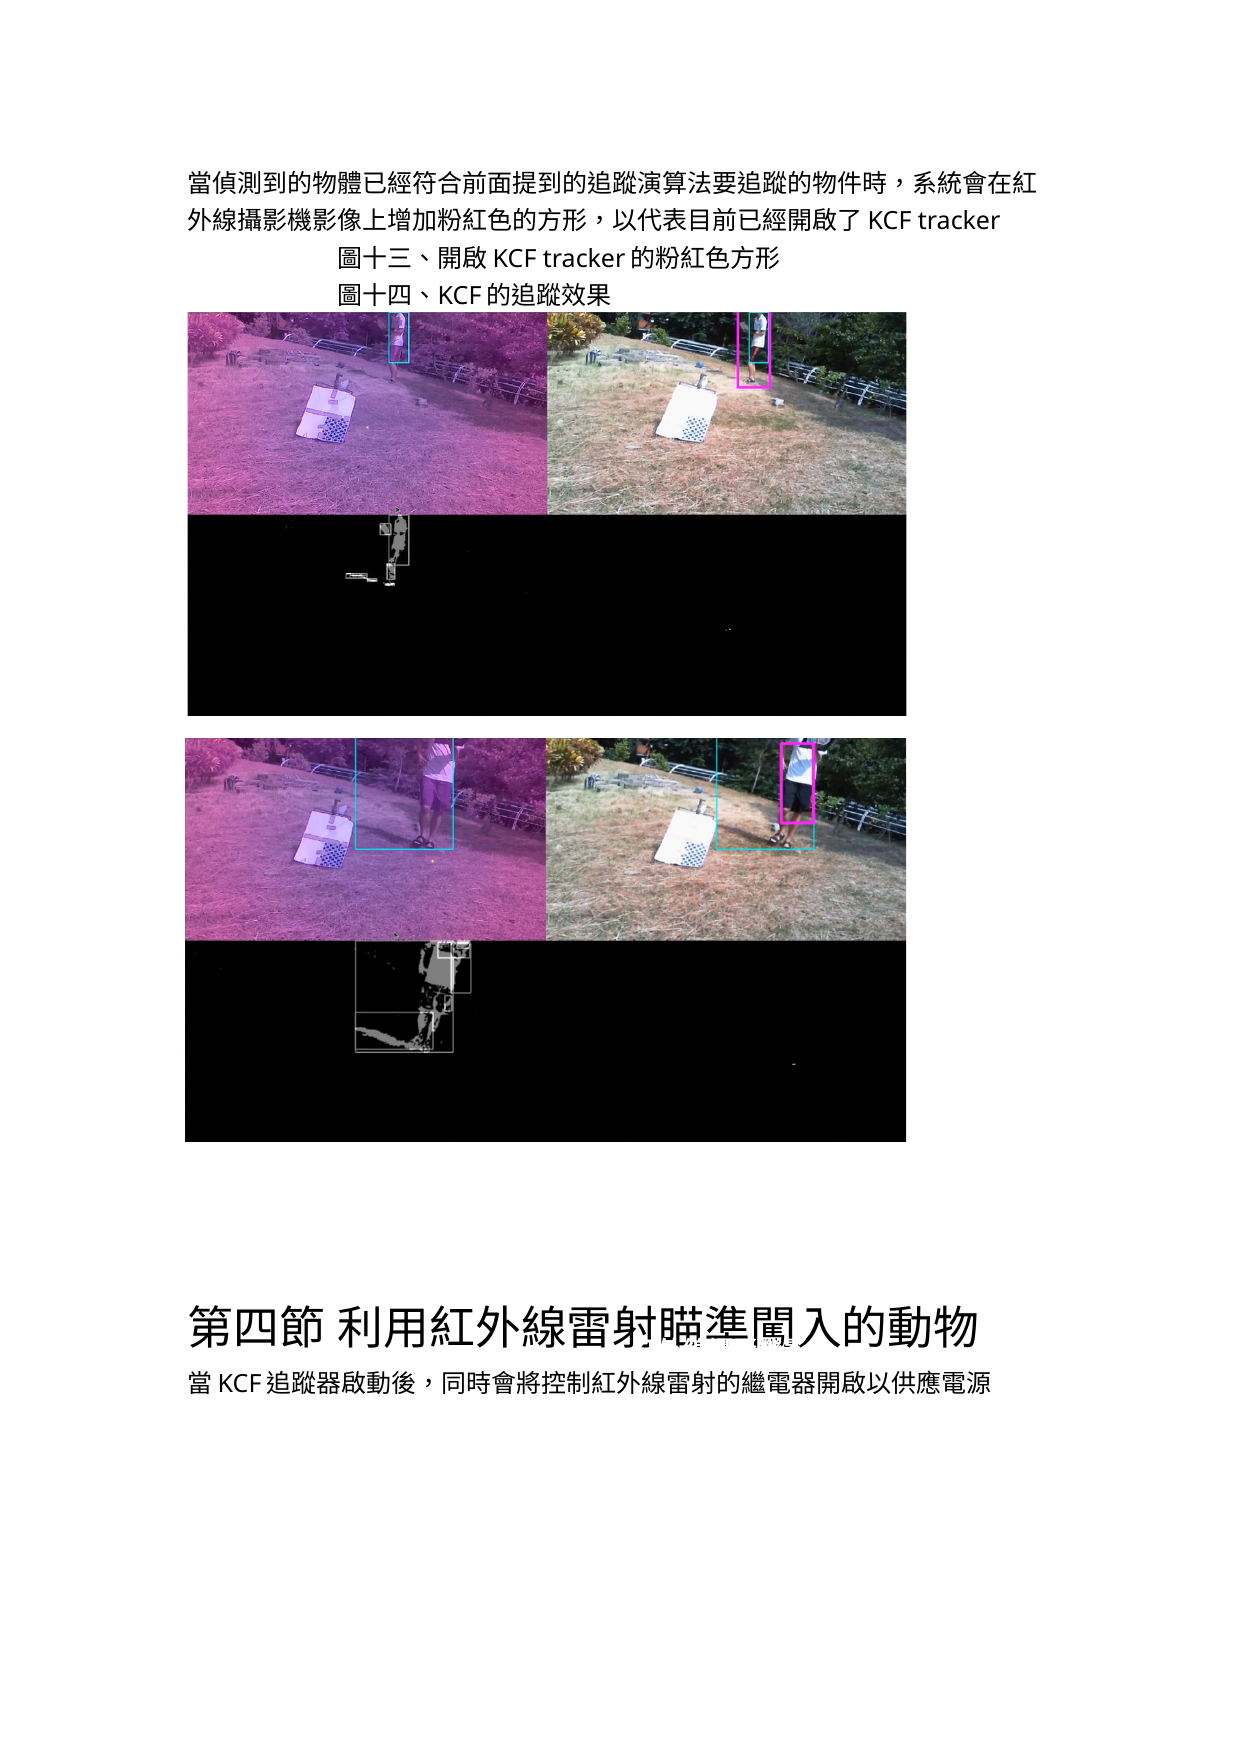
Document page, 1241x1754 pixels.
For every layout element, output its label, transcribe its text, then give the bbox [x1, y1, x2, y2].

picture [185, 738, 907, 1142]
text 當偵測到的物體已經符合前面提到的追蹤演算法要追蹤的物件時，系統會在紅外線攝影機影像上增加粉紅色的方形，以代表目前已經開啟了KCF tracker [187, 162, 1053, 237]
text 圖十三、開啟KCF tracker的粉紅色方形 [287, 237, 1053, 275]
list 利用紅外線雷射瞄準闖入的動物 [187, 1287, 1053, 1362]
text 圖十四、KCF的追蹤效果 [287, 275, 1053, 312]
text 當KCF追蹤器啟動後，同時會將控制紅外線雷射的繼電器開啟以供應電源 [187, 1362, 1053, 1400]
